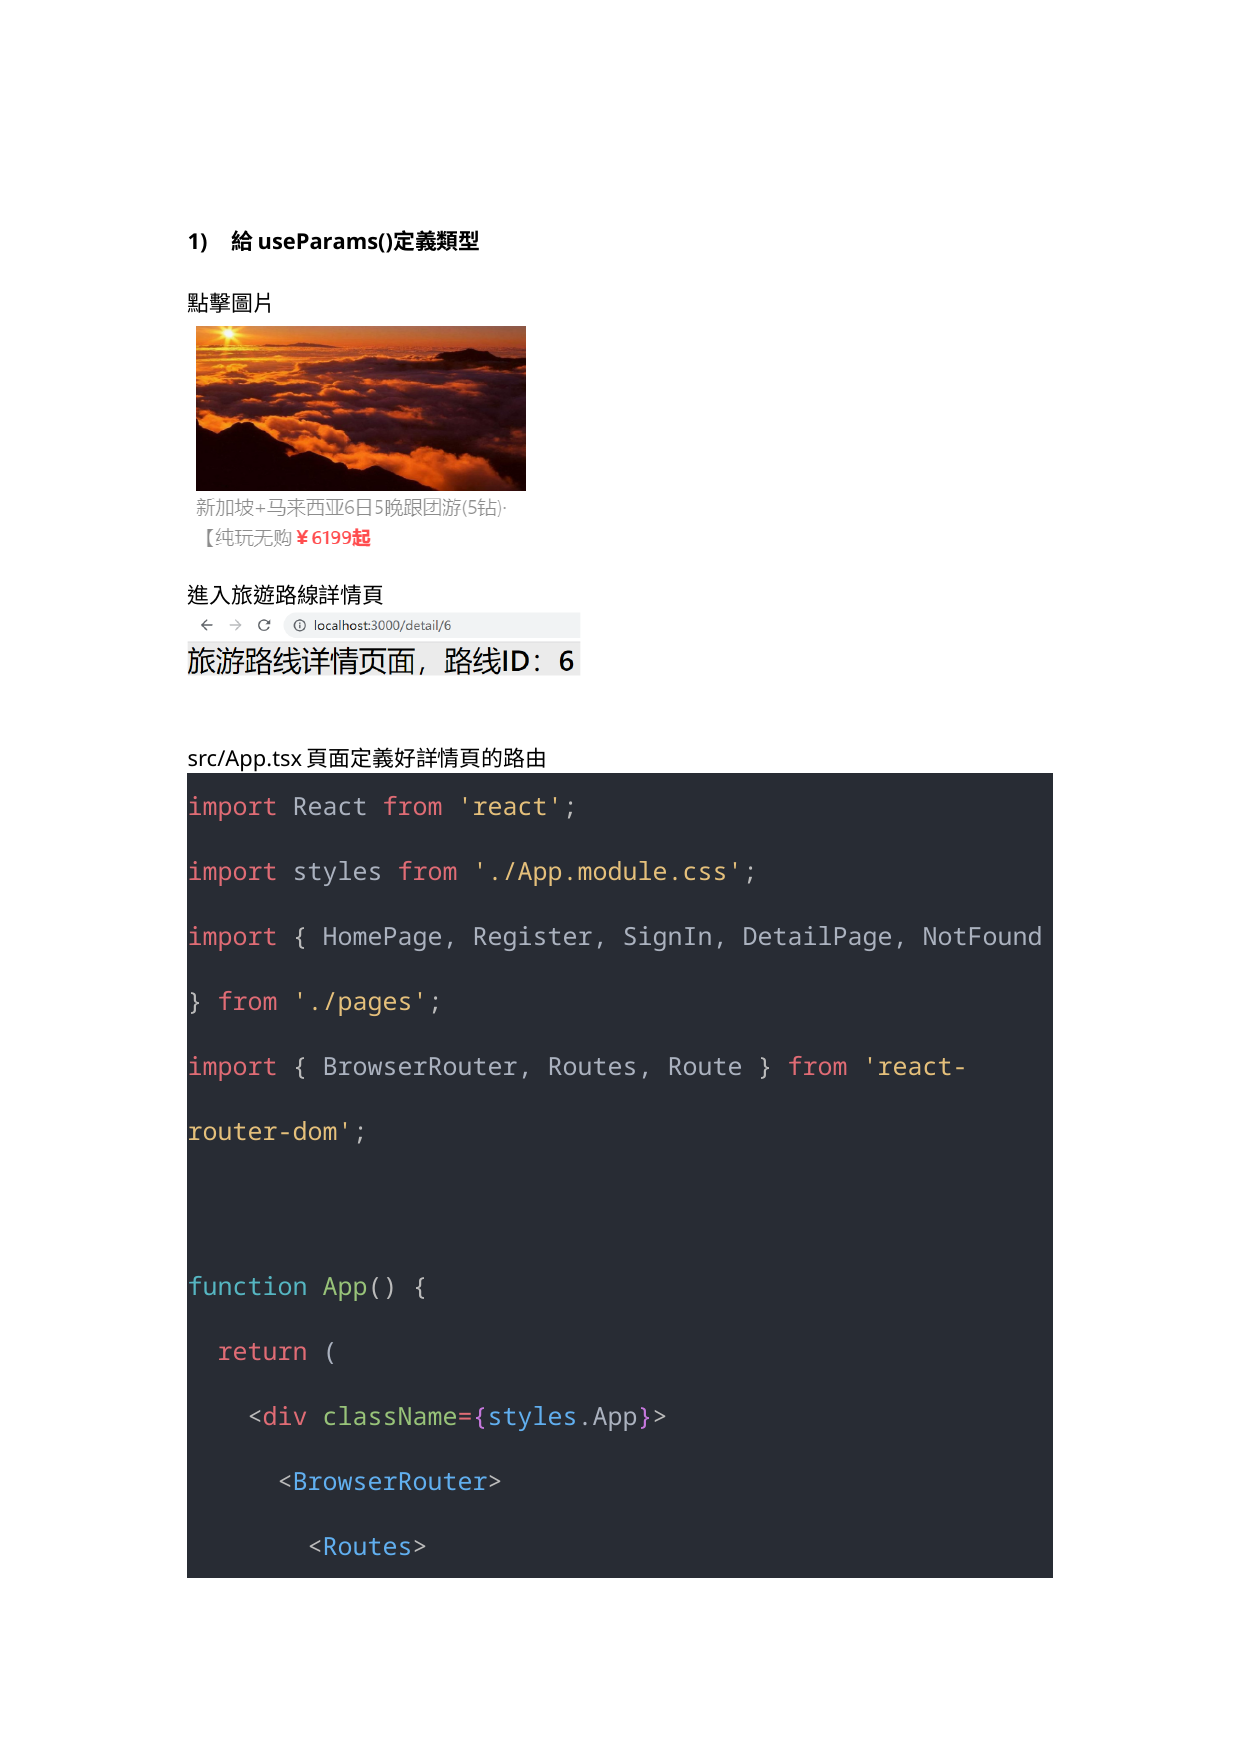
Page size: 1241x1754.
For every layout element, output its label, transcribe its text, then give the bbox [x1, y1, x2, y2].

text <Routes> [187, 1513, 1053, 1578]
text 進入旅遊路線詳情頁 [187, 578, 1053, 610]
subtitle 給useParams()定義類型 [187, 224, 1053, 256]
text <BrowserRouter> [187, 1448, 1053, 1513]
text src/App.tsx頁面定義好詳情頁的路由 [187, 740, 1053, 773]
text <div className={styles.App}> [187, 1383, 1053, 1448]
text function App() { [187, 1253, 1053, 1318]
text return ( [187, 1318, 1053, 1383]
text import styles from './App.module.css'; [187, 838, 1053, 903]
picture [187, 317, 533, 566]
picture [187, 610, 581, 686]
text 點擊圖片 [187, 285, 1053, 318]
text import { HomePage, Register, SignIn, DetailPage, NotFound } from './pages'; [187, 903, 1053, 1033]
text import React from 'react'; [187, 773, 1053, 838]
text import { BrowserRouter, Routes, Route } from 'react-router-dom'; [187, 1033, 1053, 1163]
